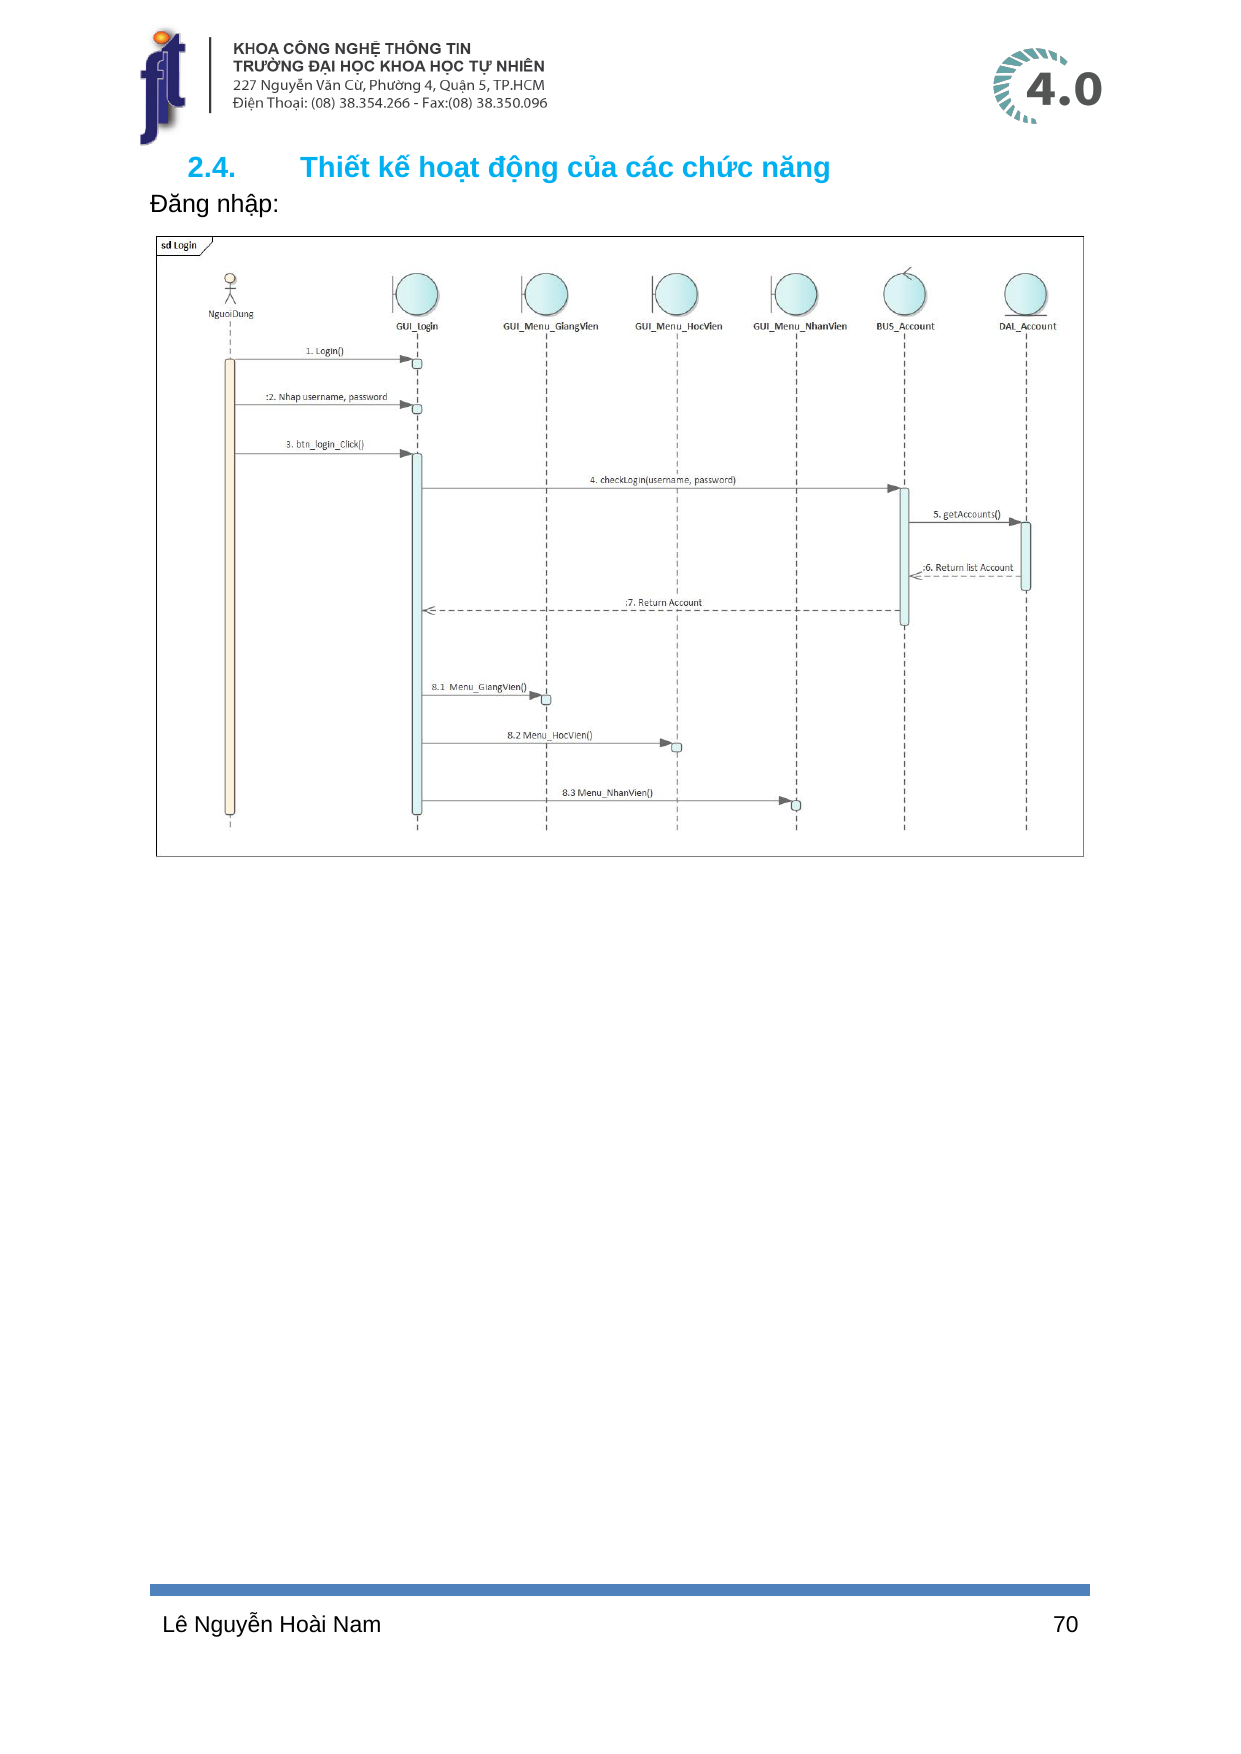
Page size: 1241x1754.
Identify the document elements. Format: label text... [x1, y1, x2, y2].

picture [150, 230, 1089, 862]
picture [985, 41, 1108, 127]
subtitle Thiết kế hoạt động của các chức năng [187, 150, 1090, 183]
picture [117, 21, 580, 167]
